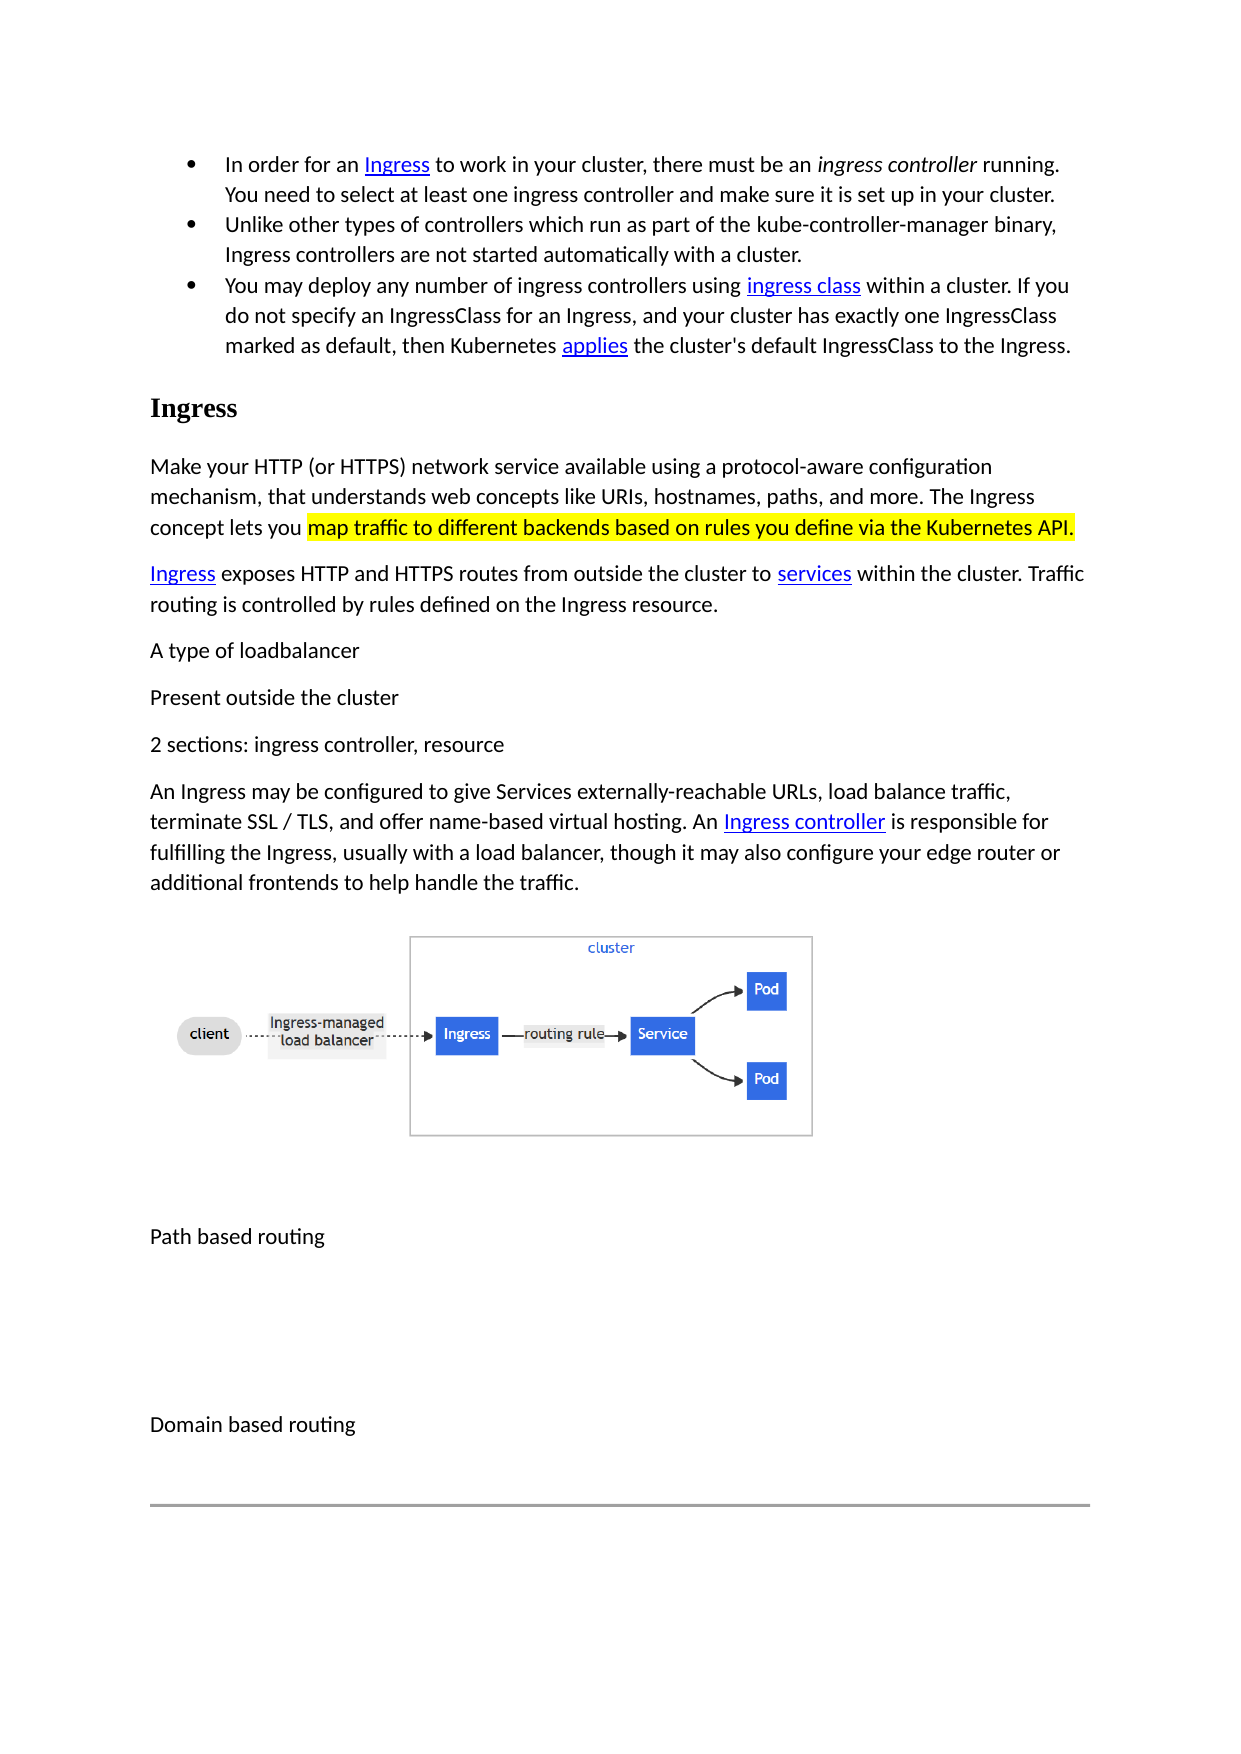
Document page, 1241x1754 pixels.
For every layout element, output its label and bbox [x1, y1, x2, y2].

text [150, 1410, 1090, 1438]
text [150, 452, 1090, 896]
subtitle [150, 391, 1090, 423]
picture [150, 914, 838, 1157]
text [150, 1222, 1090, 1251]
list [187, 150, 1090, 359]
